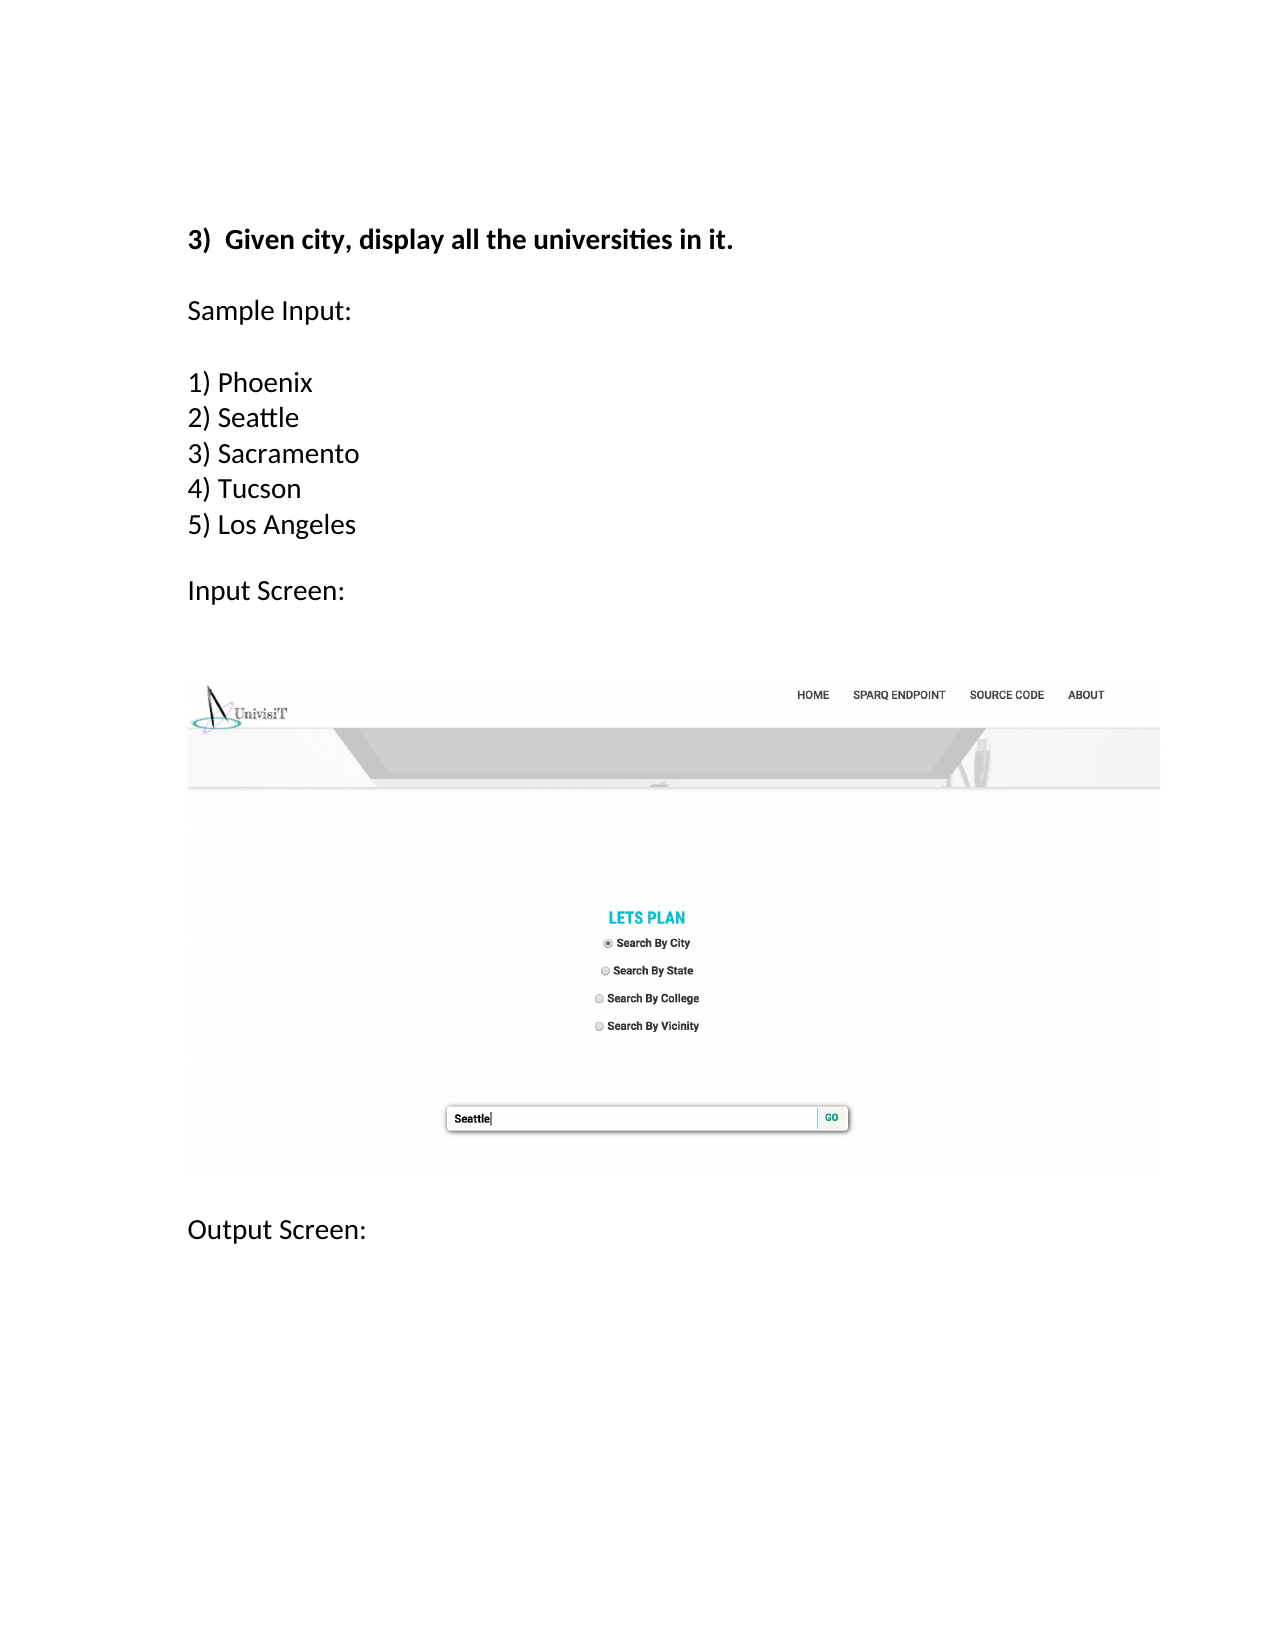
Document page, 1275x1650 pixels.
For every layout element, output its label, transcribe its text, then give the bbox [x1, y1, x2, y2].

text Sample Input: [150, 292, 1125, 328]
picture [187, 679, 1161, 1176]
text Output Screen: [187, 1211, 1125, 1247]
text 2) Seattle [187, 399, 1125, 435]
text 1) Phoenix [187, 364, 1125, 399]
text 5) Los Angeles [187, 506, 1125, 542]
text Input Screen: [187, 572, 1125, 608]
text 4) Tucson [187, 471, 1125, 506]
text 3) Sacramento [187, 435, 1125, 471]
list Given city, display all the universities in it. [187, 221, 1125, 257]
